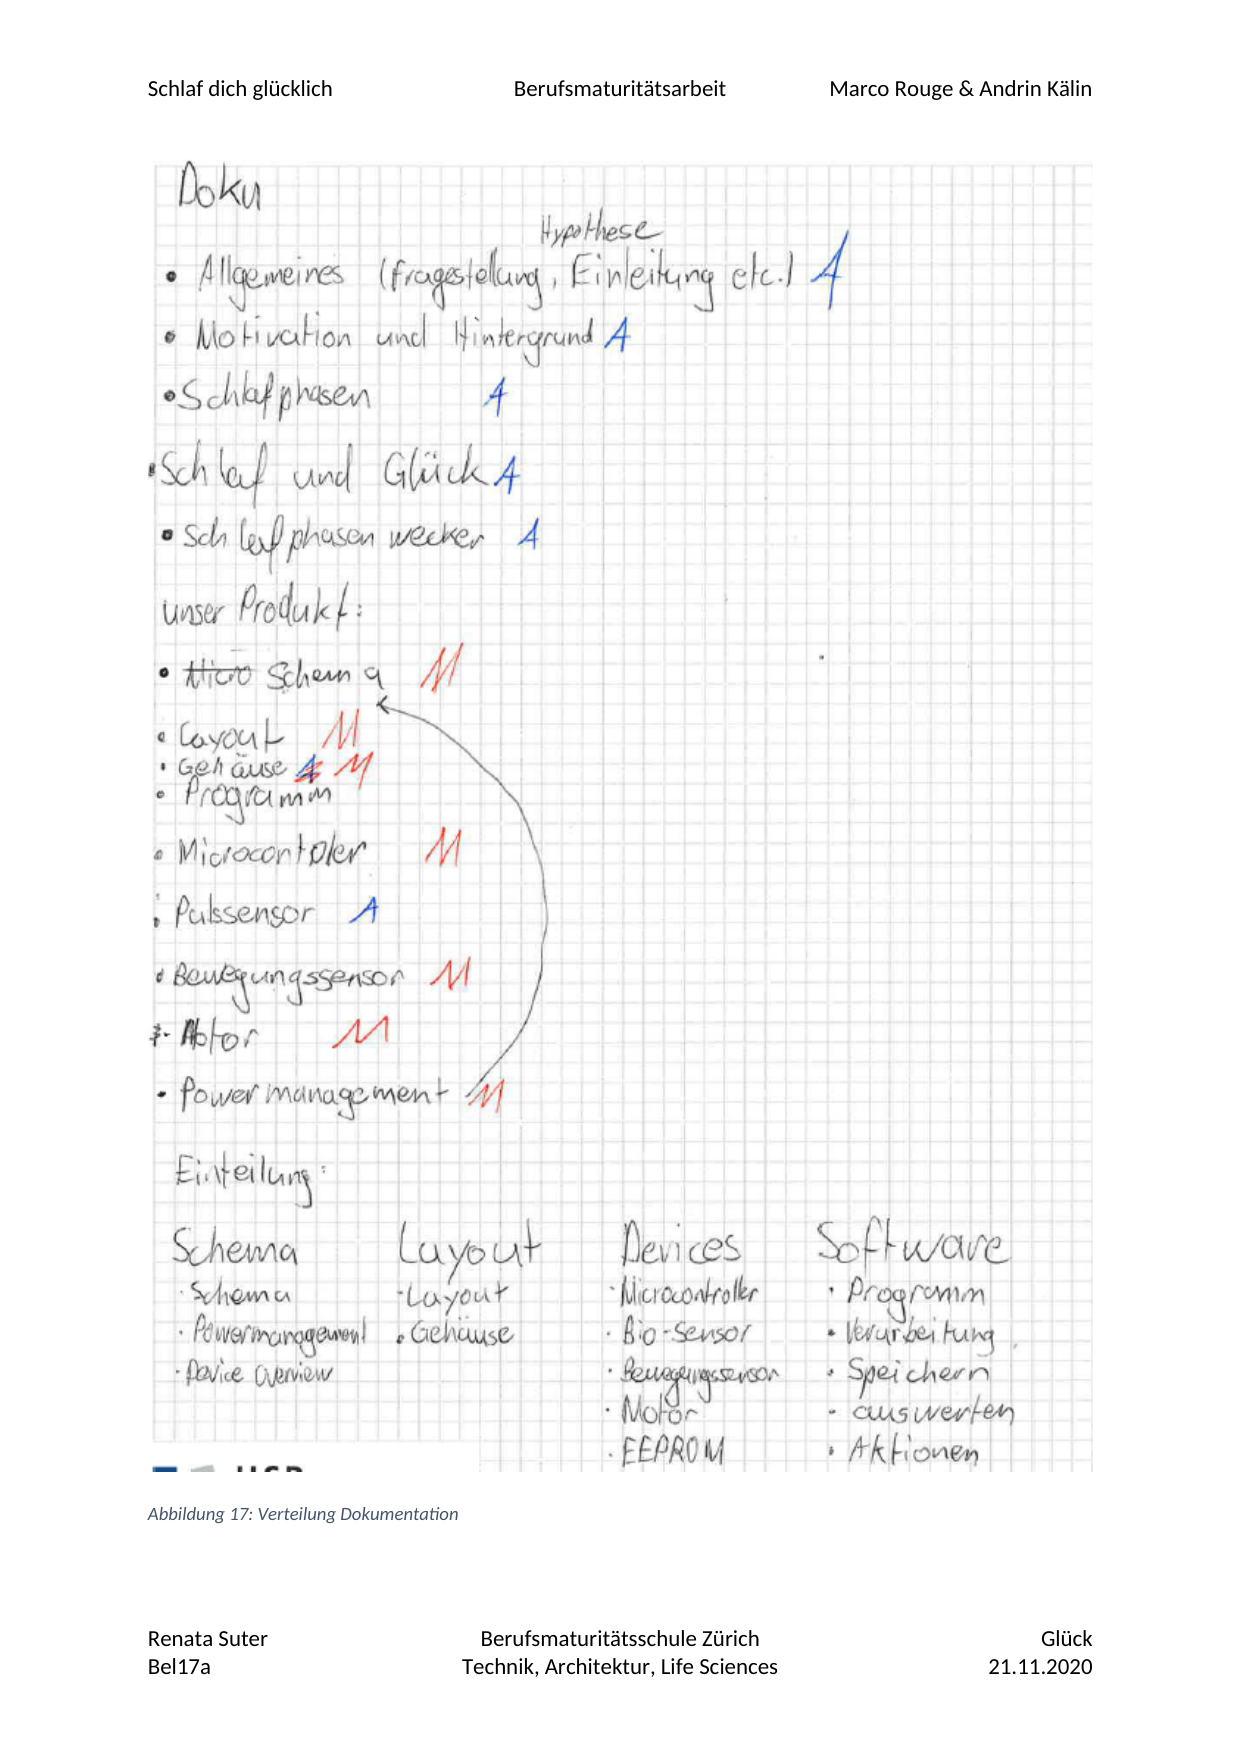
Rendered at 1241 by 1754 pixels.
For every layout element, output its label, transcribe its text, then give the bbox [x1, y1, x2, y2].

picture [147, 147, 1093, 1472]
